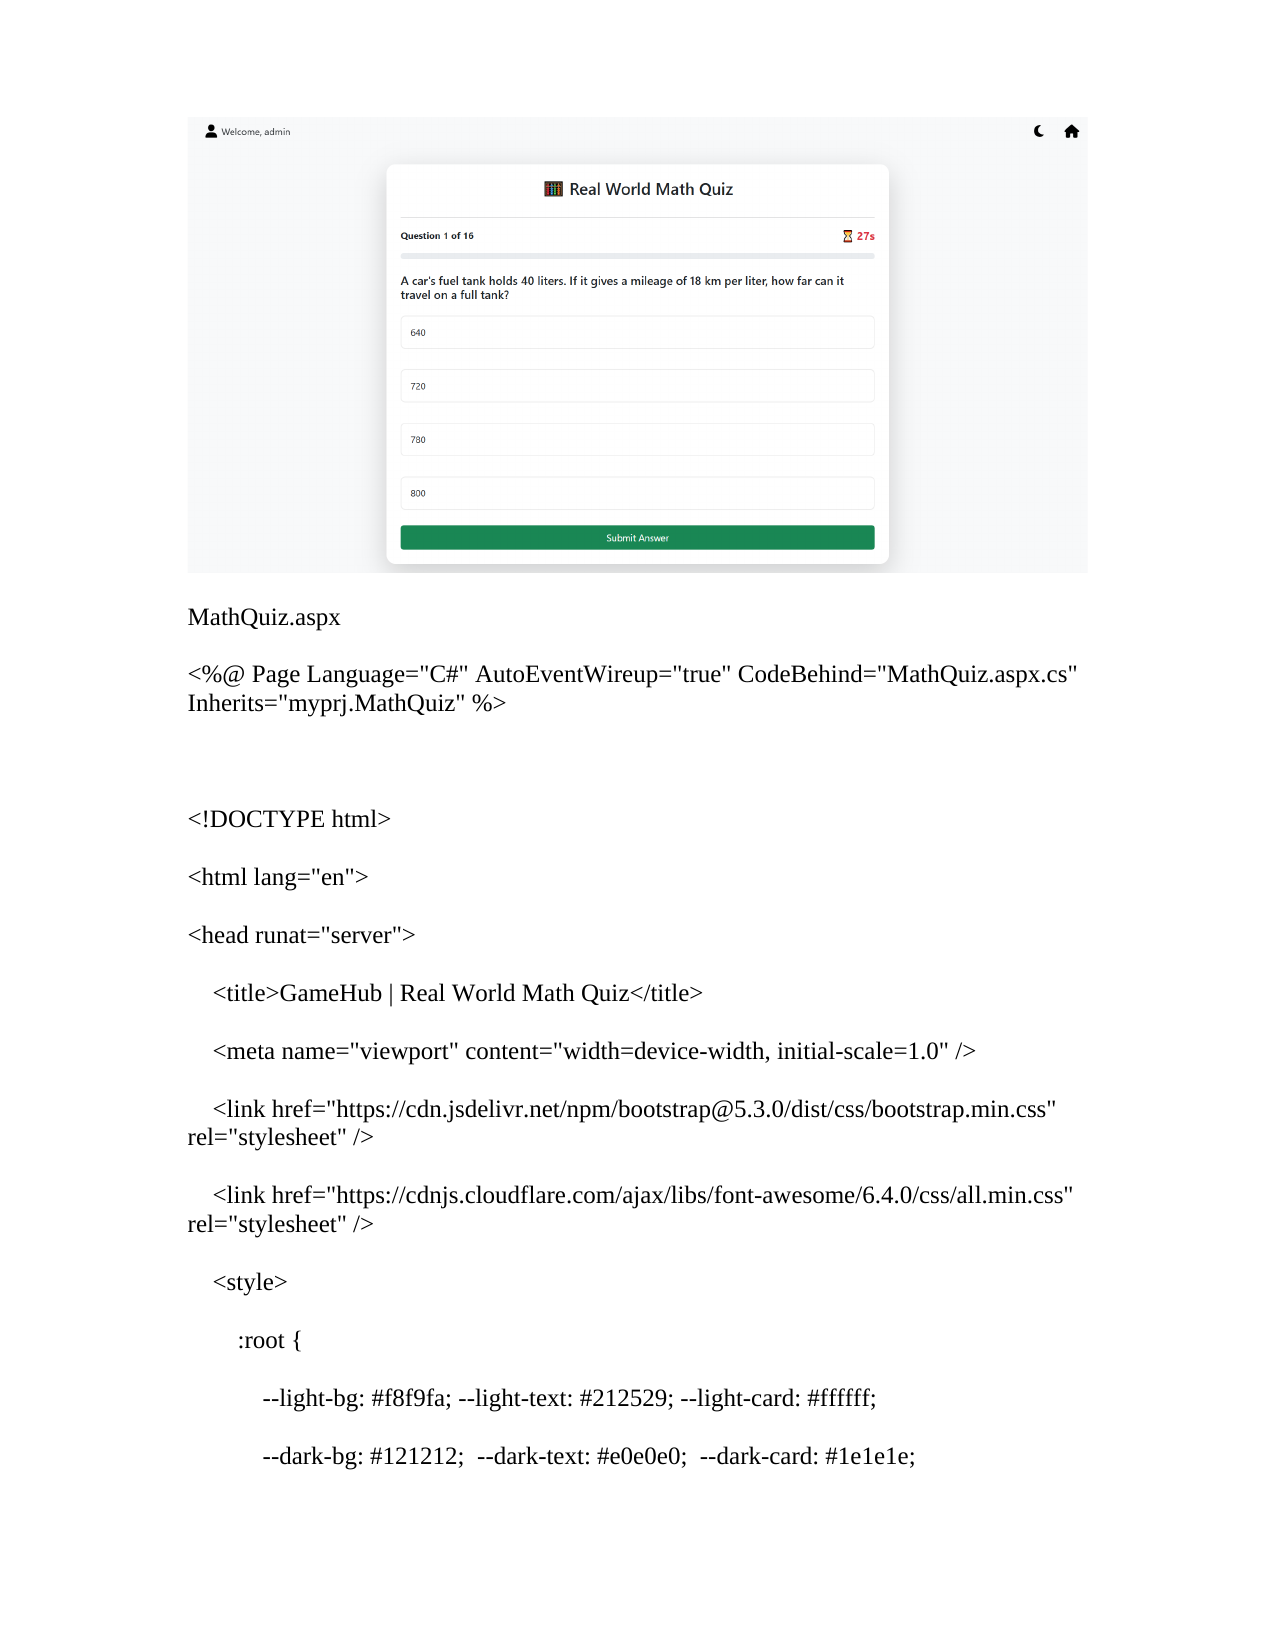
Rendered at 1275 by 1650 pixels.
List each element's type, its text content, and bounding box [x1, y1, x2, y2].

text <head runat="server"> [187, 920, 1087, 949]
text <%@ Page Language="C#" AutoEventWireup="true" CodeBehind="MathQuiz.aspx.cs" Inherits="myprj.MathQuiz" %> [187, 659, 1087, 717]
text --light-bg: #f8f9fa; --light-text: #212529; --light-card: #ffffff; [187, 1383, 1087, 1412]
text <link href="https://cdnjs.cloudflare.com/ajax/libs/font-awesome/6.4.0/css/all.min.css" rel="stylesheet" /> [187, 1180, 1087, 1238]
text MathQuiz.aspx [187, 602, 1087, 630]
text <title>GameHub | Real World Math Quiz</title> [187, 978, 1087, 1007]
text :root { [187, 1325, 1087, 1354]
text <html lang="en"> [187, 862, 1087, 891]
text <link href="https://cdn.jsdelivr.net/npm/bootstrap@5.3.0/dist/css/bootstrap.min.css" rel="stylesheet" /> [187, 1094, 1087, 1151]
text <meta name="viewport" content="width=device-width, initial-scale=1.0" /> [187, 1036, 1087, 1064]
picture [187, 117, 1088, 573]
text <style> [187, 1267, 1087, 1296]
text <!DOCTYPE html> [187, 804, 1087, 833]
text --dark-bg: #121212; --dark-text: #e0e0e0; --dark-card: #1e1e1e; [187, 1441, 1087, 1469]
